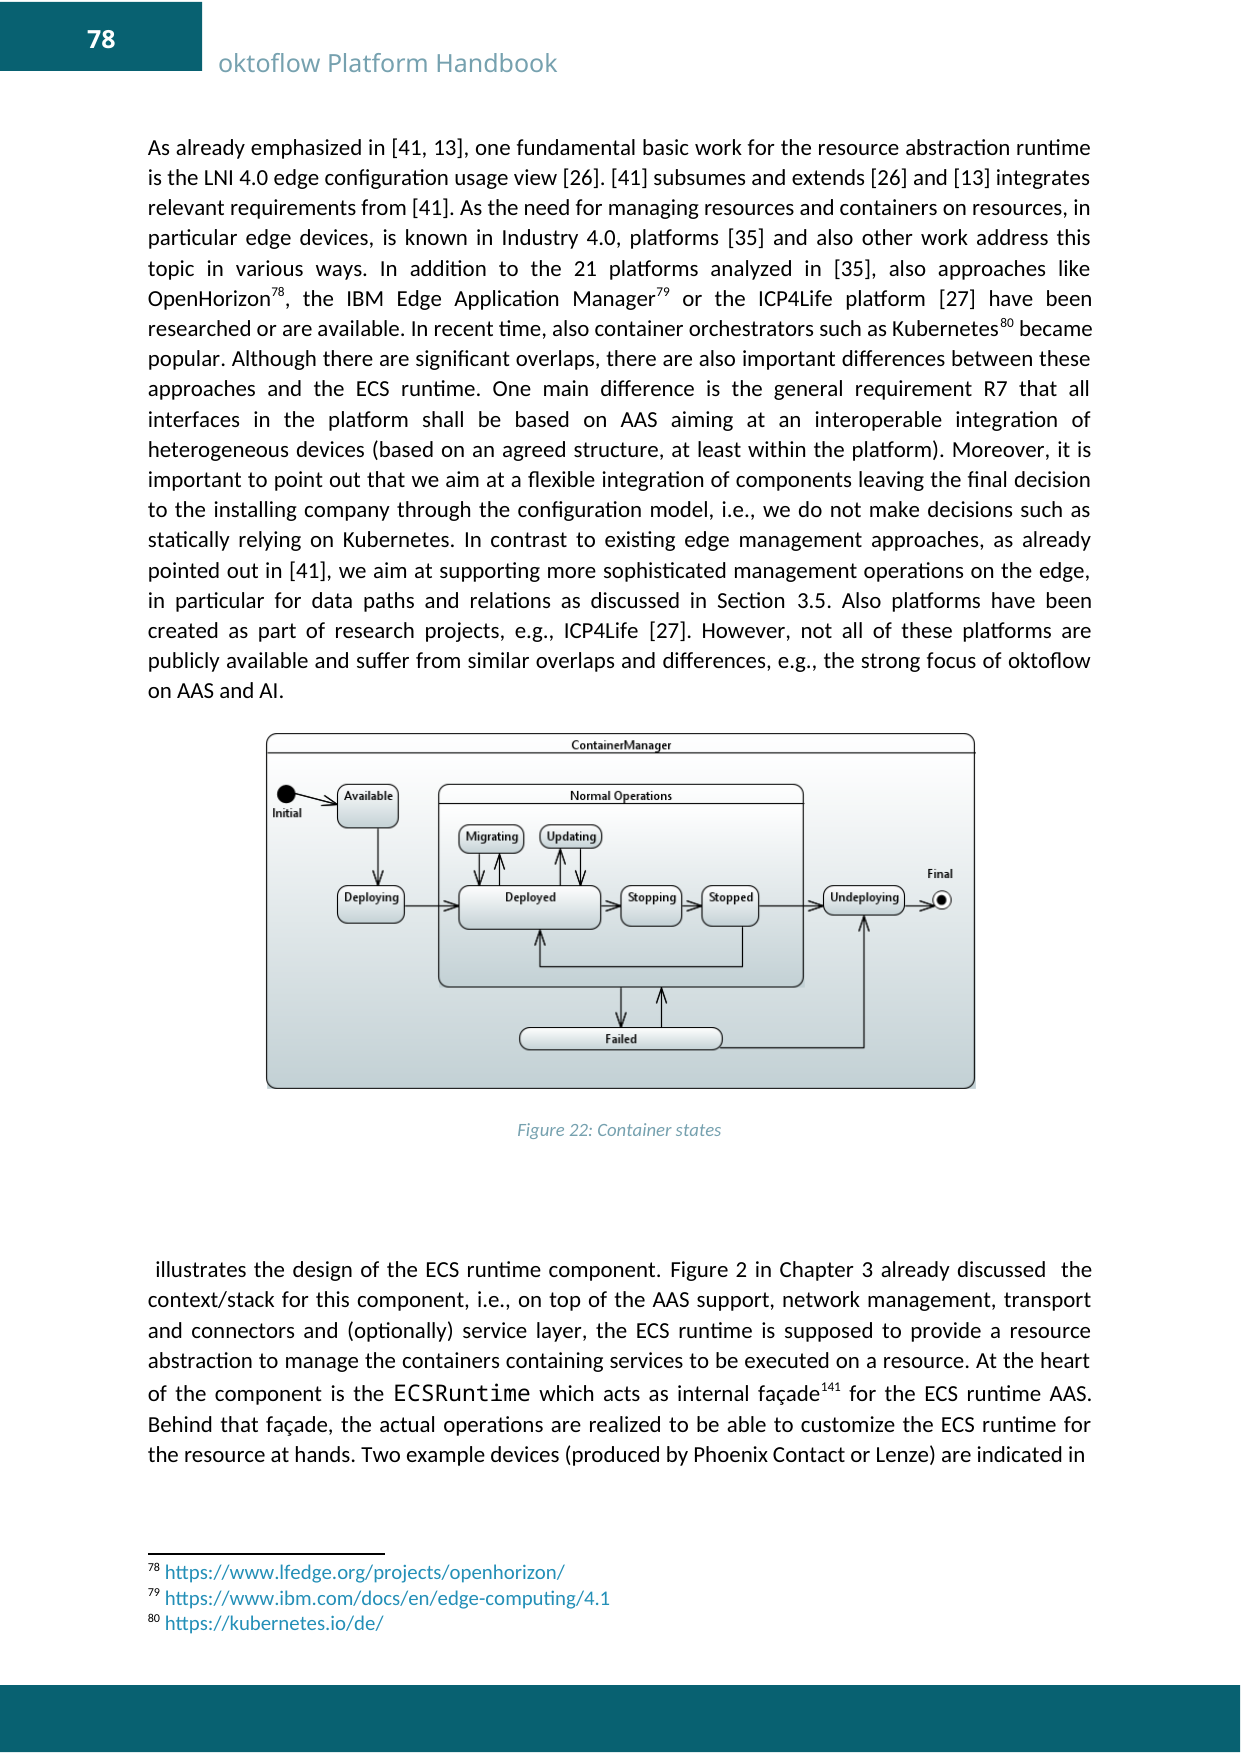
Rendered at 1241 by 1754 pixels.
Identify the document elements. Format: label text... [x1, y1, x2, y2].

picture [256, 723, 985, 1099]
text As already emphasized in [41, 13], one fundamental basic work for the resource abstraction runtime is the LNI 4.0 edge configuration usage view [26]. [41] subsumes and extends [26] and [13] integrates relevant requirements from [41]. As the need for managing resources and containers on resources, in particular edge devices, is known in Industry 4.0, platforms [35] and also other work address this topic in various ways. In addition to the 21 platforms analyzed in [35], also approaches like OpenHorizon, the IBM Edge Application Manager or the ICP4Life platform [27] have been researched or are available. In recent time, also container orchestrators such as Kubernetes became popular. Although there are significant overlaps, there are also important differences between these approaches and the ECS runtime. One main difference is the general requirement R7 that all interfaces in the platform shall be based on AAS aiming at an interoperable integration of heterogeneous devices (based on an agreed structure, at least within the platform). Moreover, it is important to point out that we aim at a flexible integration of components leaving the final decision to the installing company through the configuration model, i.e., we do not make decisions such as statically relying on Kubernetes. In contrast to existing edge management approaches, as already pointed out in [41], we aim at supporting more sophisticated management operations on the edge, in particular for data paths and relations as discussed in Section 3.5. Also platforms have been created as part of research projects, e.g., ICP4Life [27]. However, not all of these platforms are publicly available and suffer from similar overlaps and differences, e.g., the strong focus of oktoflow on AAS and AI. [148, 133, 1093, 705]
text Figure 22: Container states [148, 1118, 1093, 1141]
text Figure 21 illustrates the design of the ECS runtime component. Figure 2 in Chapter 3 already discussed the context/stack for this component, i.e., on top of the AAS support, network management, transport and connectors and (optionally) service layer, the ECS runtime is supposed to provide a resource abstraction to manage the containers containing services to be executed on a resource. At the heart of the component is the ECSRuntime which acts as internal façade141 for the ECS runtime AAS. Behind that façade, the actual operations are realized to be able to customize the ECS runtime for the resource at hands. Two example devices (produced by Phoenix Contact or Lenze) are indicated in [148, 1255, 1093, 1468]
